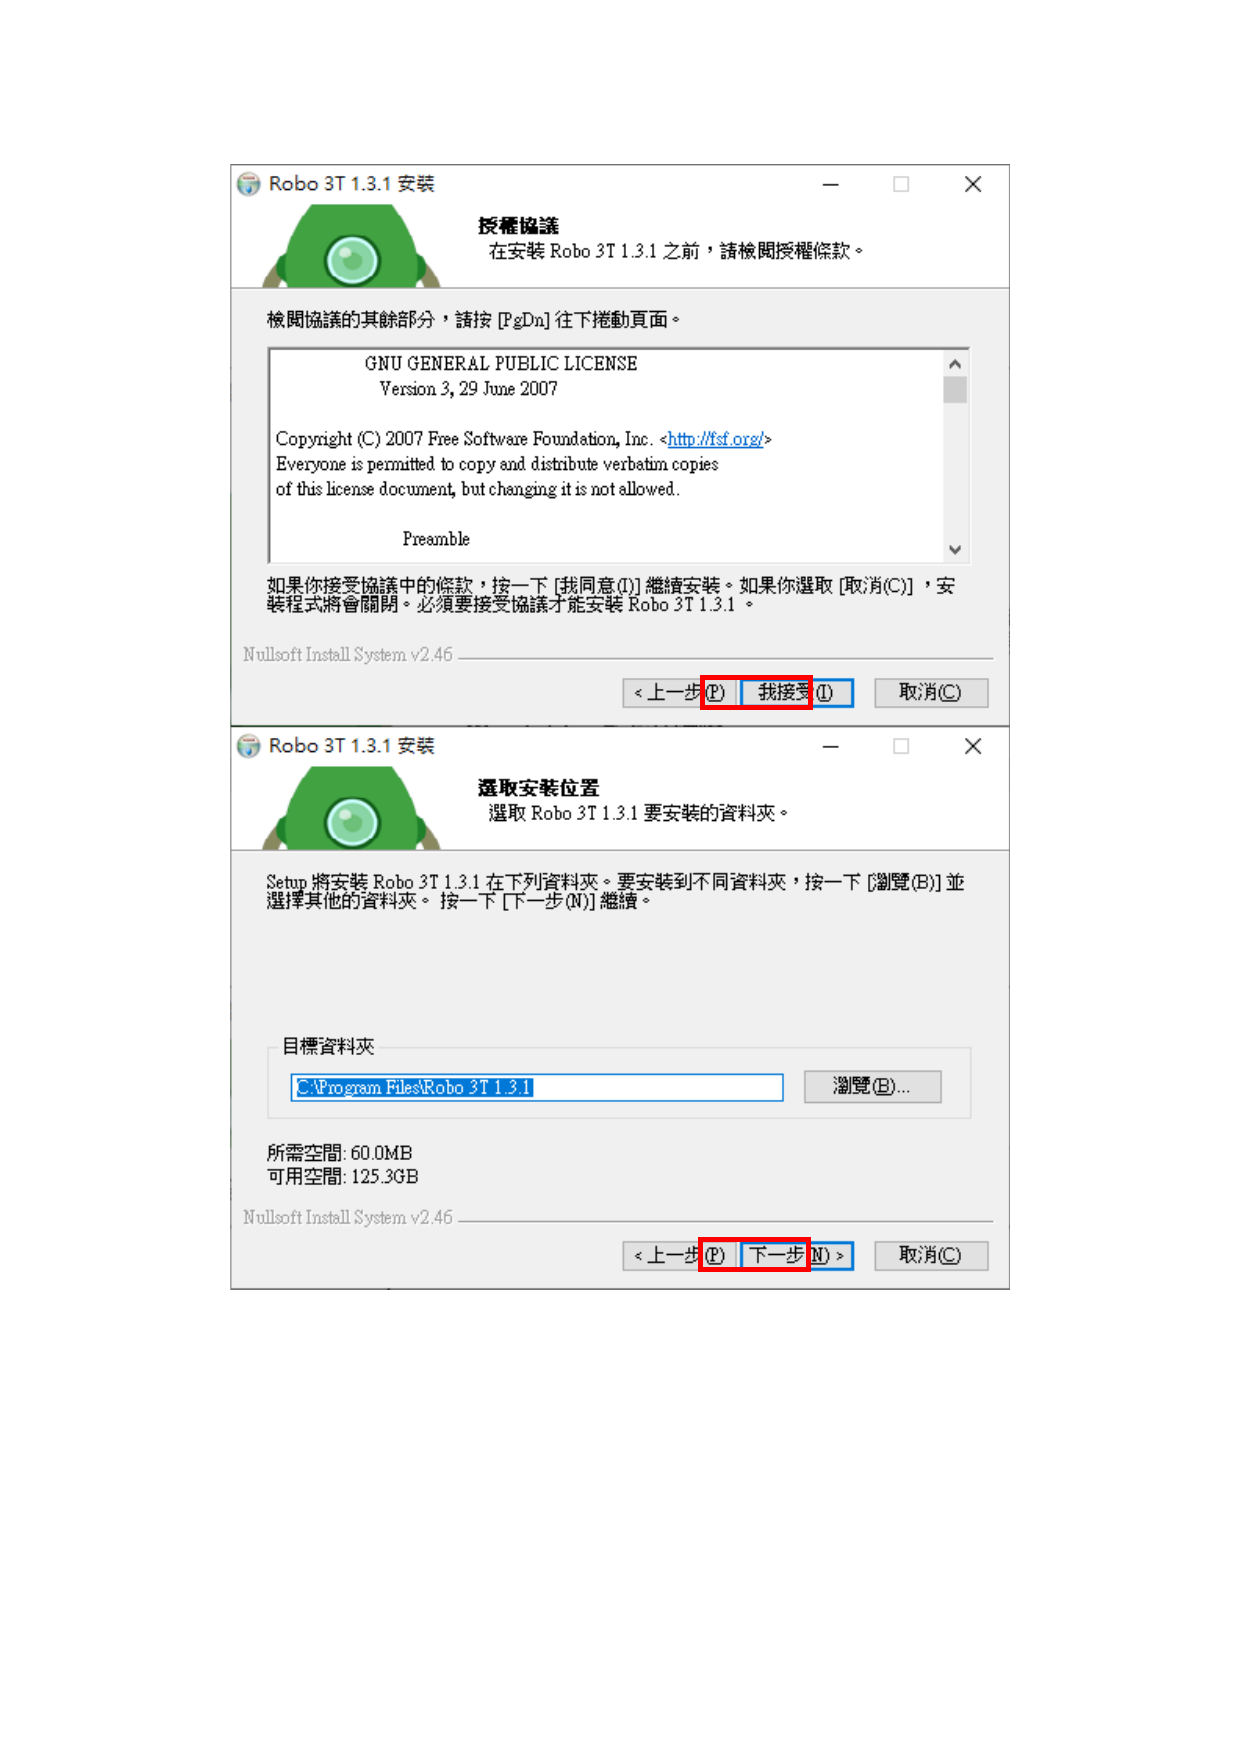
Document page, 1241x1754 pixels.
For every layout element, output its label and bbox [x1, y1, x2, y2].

picture [230, 164, 1010, 1290]
